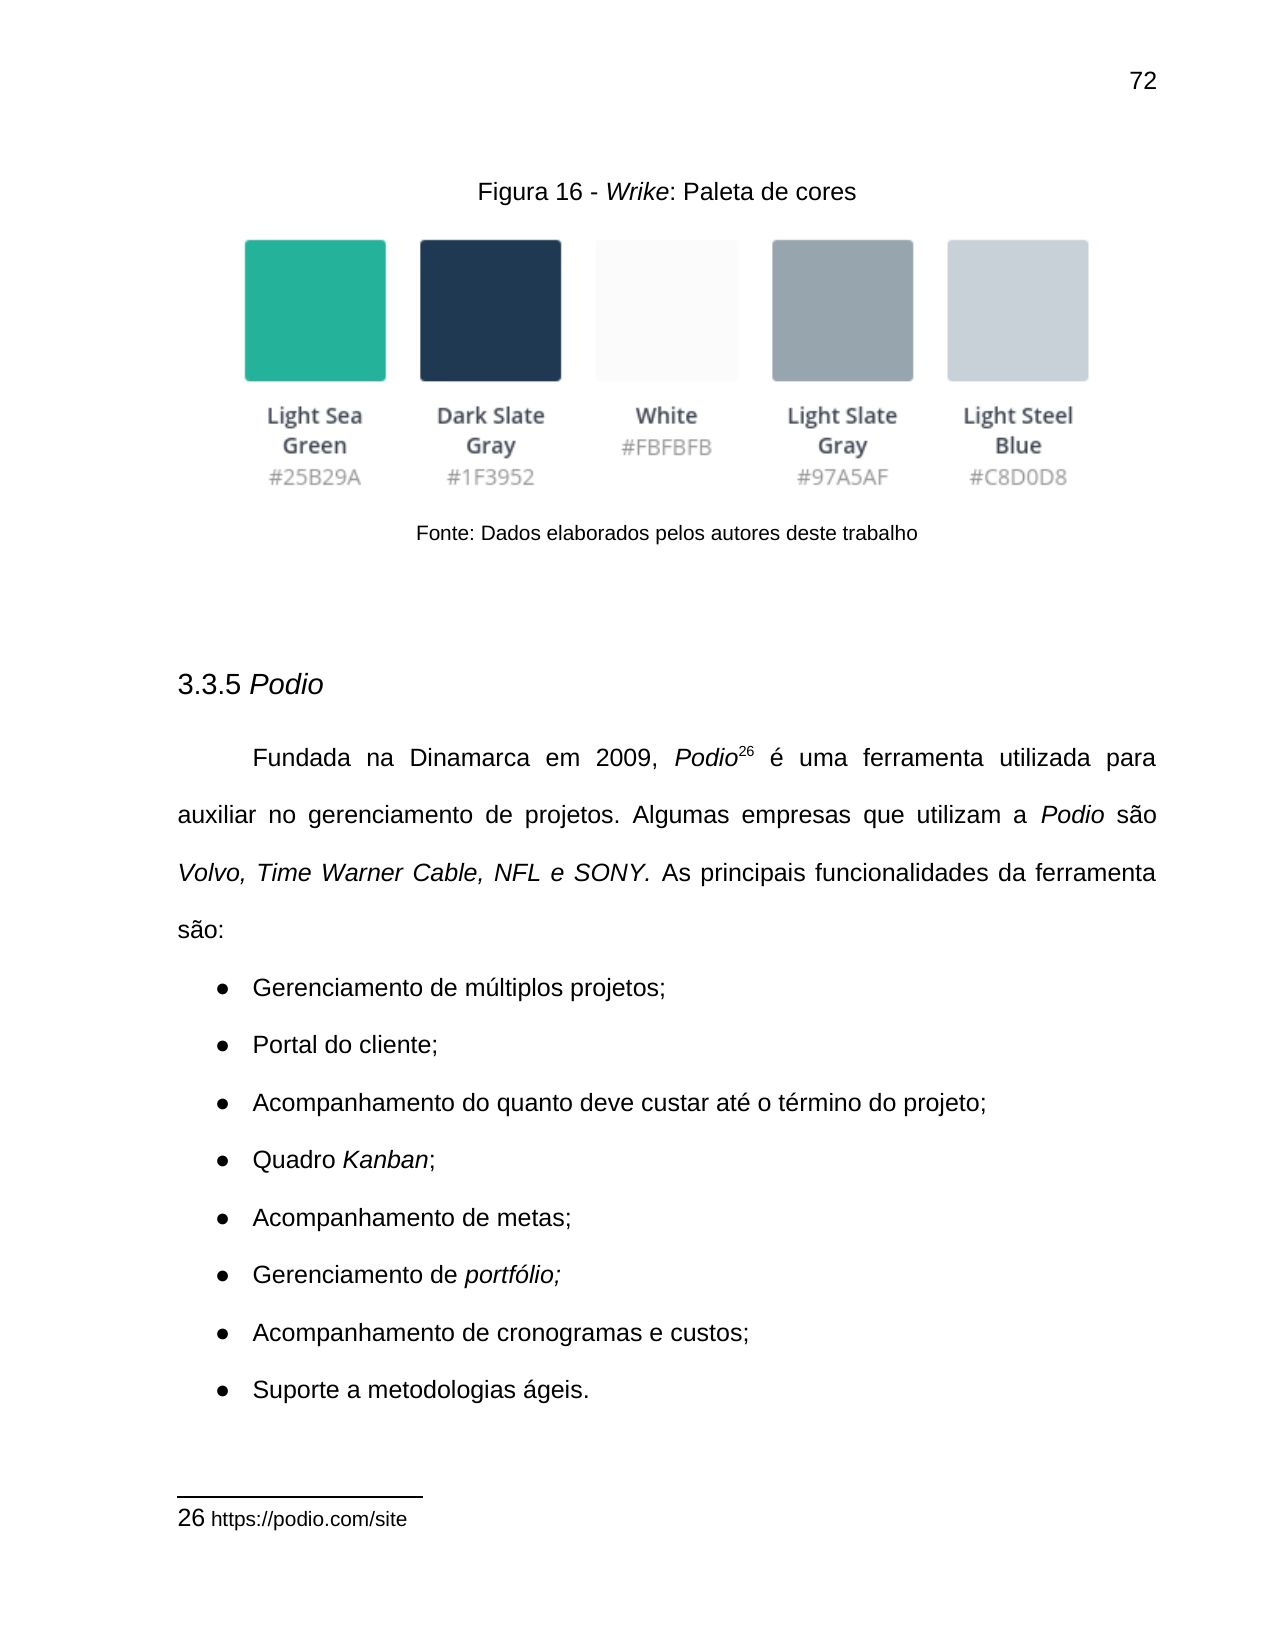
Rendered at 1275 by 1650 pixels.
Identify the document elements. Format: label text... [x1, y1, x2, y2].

list Acompanhamento do quanto deve custar até o término do projeto; [215, 1087, 1157, 1116]
list Portal do cliente; [215, 1030, 1157, 1059]
text Fundada na Dinamarca em 2009, Podio é uma ferramenta utilizada para auxiliar no gerenciamento de projetos. Algumas empresas que utilizam a Podio são Volvo, Time Warner Cable, NFL e SONY. As principais funcionalidades da ferramenta são: [102, 742, 1157, 944]
list Suporte a metodologias ágeis. [215, 1375, 1157, 1404]
text Figura 16 - Wrike: Paleta de cores [177, 177, 1157, 206]
picture [239, 234, 1095, 493]
text Fonte: Dados elaborados pelos autores deste trabalho [177, 521, 1157, 545]
list Gerenciamento de portfólio; [215, 1260, 1157, 1289]
list Gerenciamento de múltiplos projetos; [215, 972, 1157, 1001]
subtitle 3.3.5 Podio [177, 667, 1157, 701]
list Acompanhamento de metas; [215, 1202, 1157, 1231]
list Acompanhamento de cronogramas e custos; [215, 1317, 1157, 1346]
list Quadro Kanban; [215, 1145, 1157, 1174]
